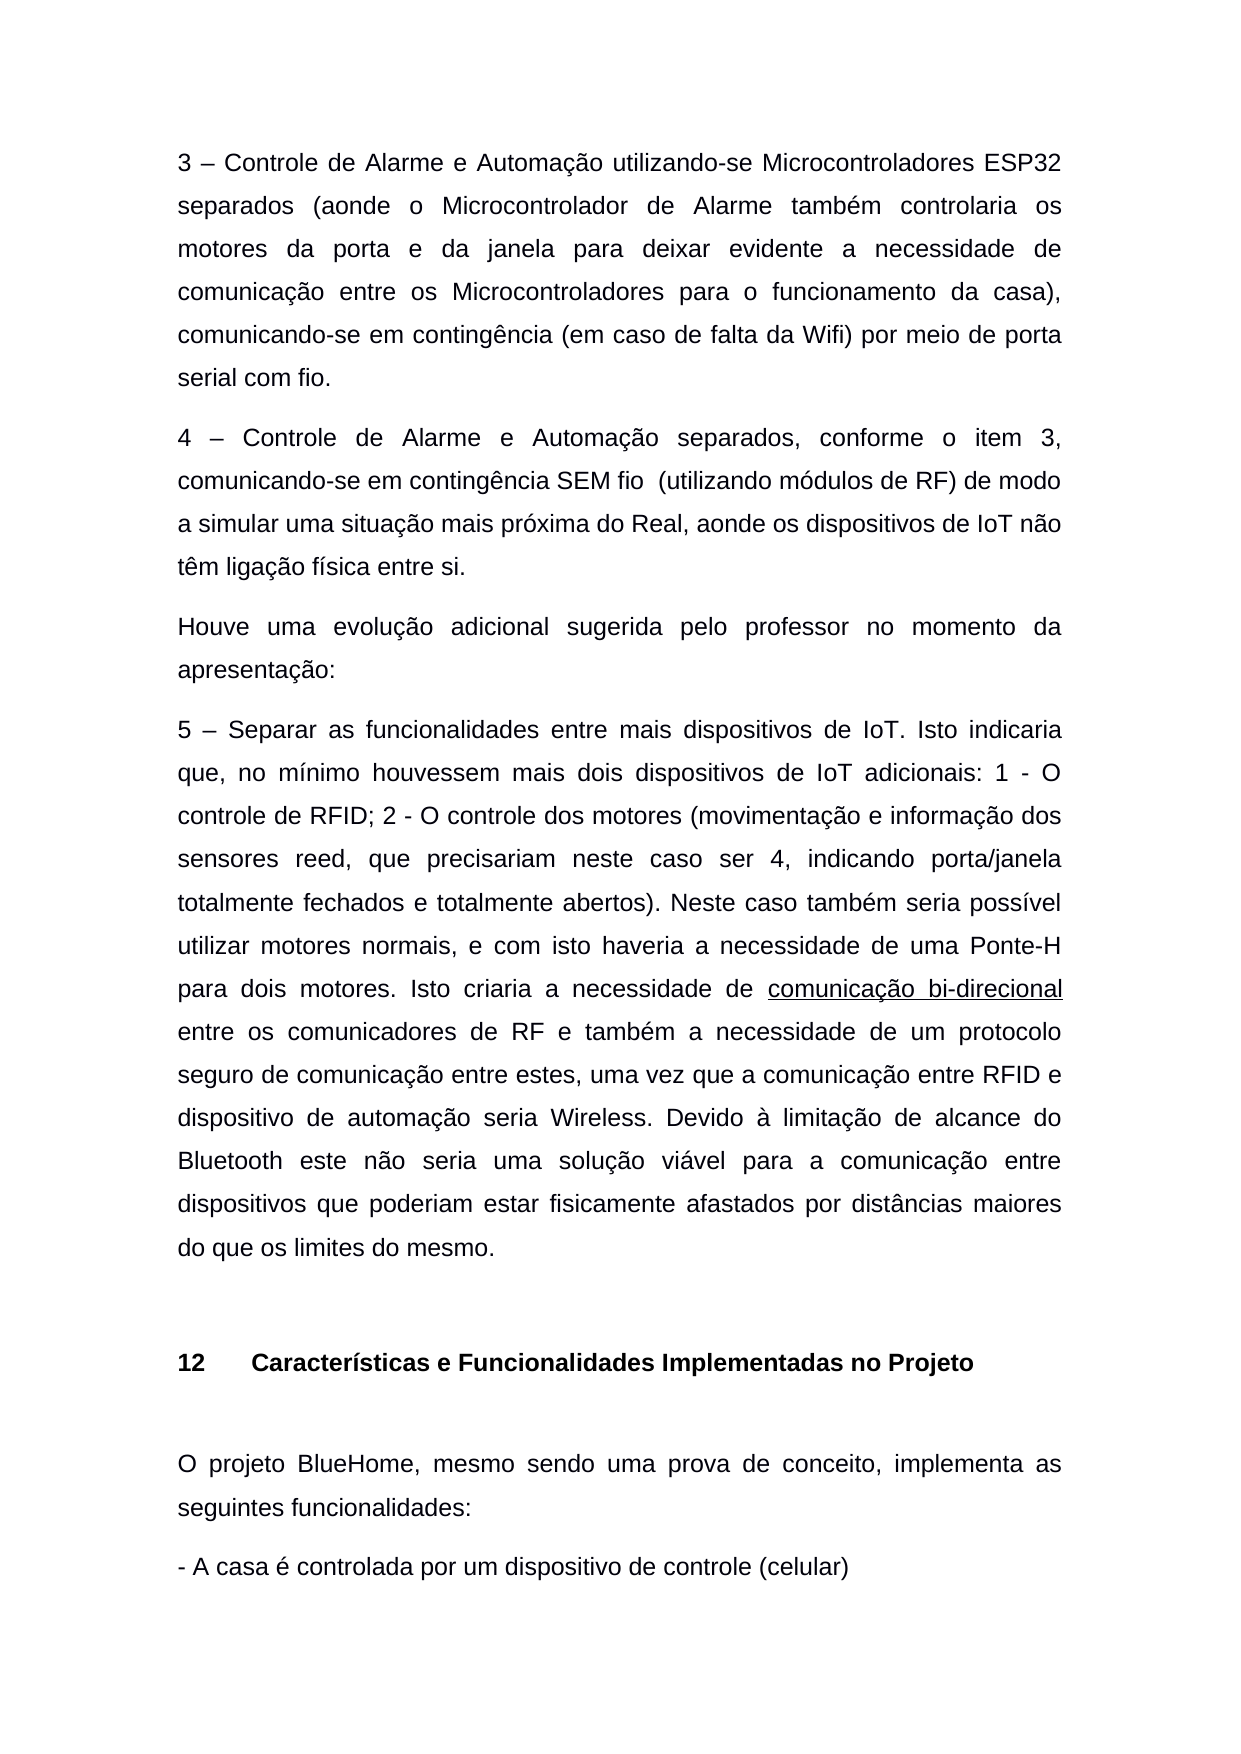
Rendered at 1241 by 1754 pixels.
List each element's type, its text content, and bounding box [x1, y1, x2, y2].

text O projeto BlueHome, mesmo sendo uma prova de conceito, implementa as seguintes funcionalidades: [177, 1449, 1063, 1521]
text - A casa é controlada por um dispositivo de controle (celular) [177, 1552, 1063, 1581]
text Houve uma evolução adicional sugerida pelo professor no momento da apresentação: [177, 612, 1063, 684]
text 4 – Controle de Alarme e Automação separados, conforme o item 3, comunicando-se em contingência SEM fio (utilizando módulos de RF) de modo a simular uma situação mais próxima do Real, aonde os dispositivos de IoT não têm ligação física entre si. [177, 423, 1063, 581]
subtitle 12 Características e Funcionalidades Implementadas no Projeto [177, 1348, 1063, 1376]
text 3 – Controle de Alarme e Automação utilizando-se Microcontroladores ESP32 separados (aonde o Microcontrolador de Alarme também controlaria os motores da porta e da janela para deixar evidente a necessidade de comunicação entre os Microcontroladores para o funcionamento da casa), comunicando-se em contingência (em caso de falta da Wifi) por meio de porta serial com fio. [177, 148, 1063, 392]
text 5 – Separar as funcionalidades entre mais dispositivos de IoT. Isto indicaria que, no mínimo houvessem mais dois dispositivos de IoT adicionais: 1 - O controle de RFID; 2 - O controle dos motores (movimentação e informação dos sensores reed, que precisariam neste caso ser 4, indicando porta/janela totalmente fechados e totalmente abertos). Neste caso também seria possível utilizar motores normais, e com isto haveria a necessidade de uma Ponte-H para dois motores. Isto criaria a necessidade de comunicação bi-direcional entre os comunicadores de RF e também a necessidade de um protocolo seguro de comunicação entre estes, uma vez que a comunicação entre RFID e dispositivo de automação seria Wireless. Devido à limitação de alcance do Bluetooth este não seria uma solução viável para a comunicação entre dispositivos que poderiam estar fisicamente afastados por distâncias maiores do que os limites do mesmo. [177, 715, 1063, 1261]
